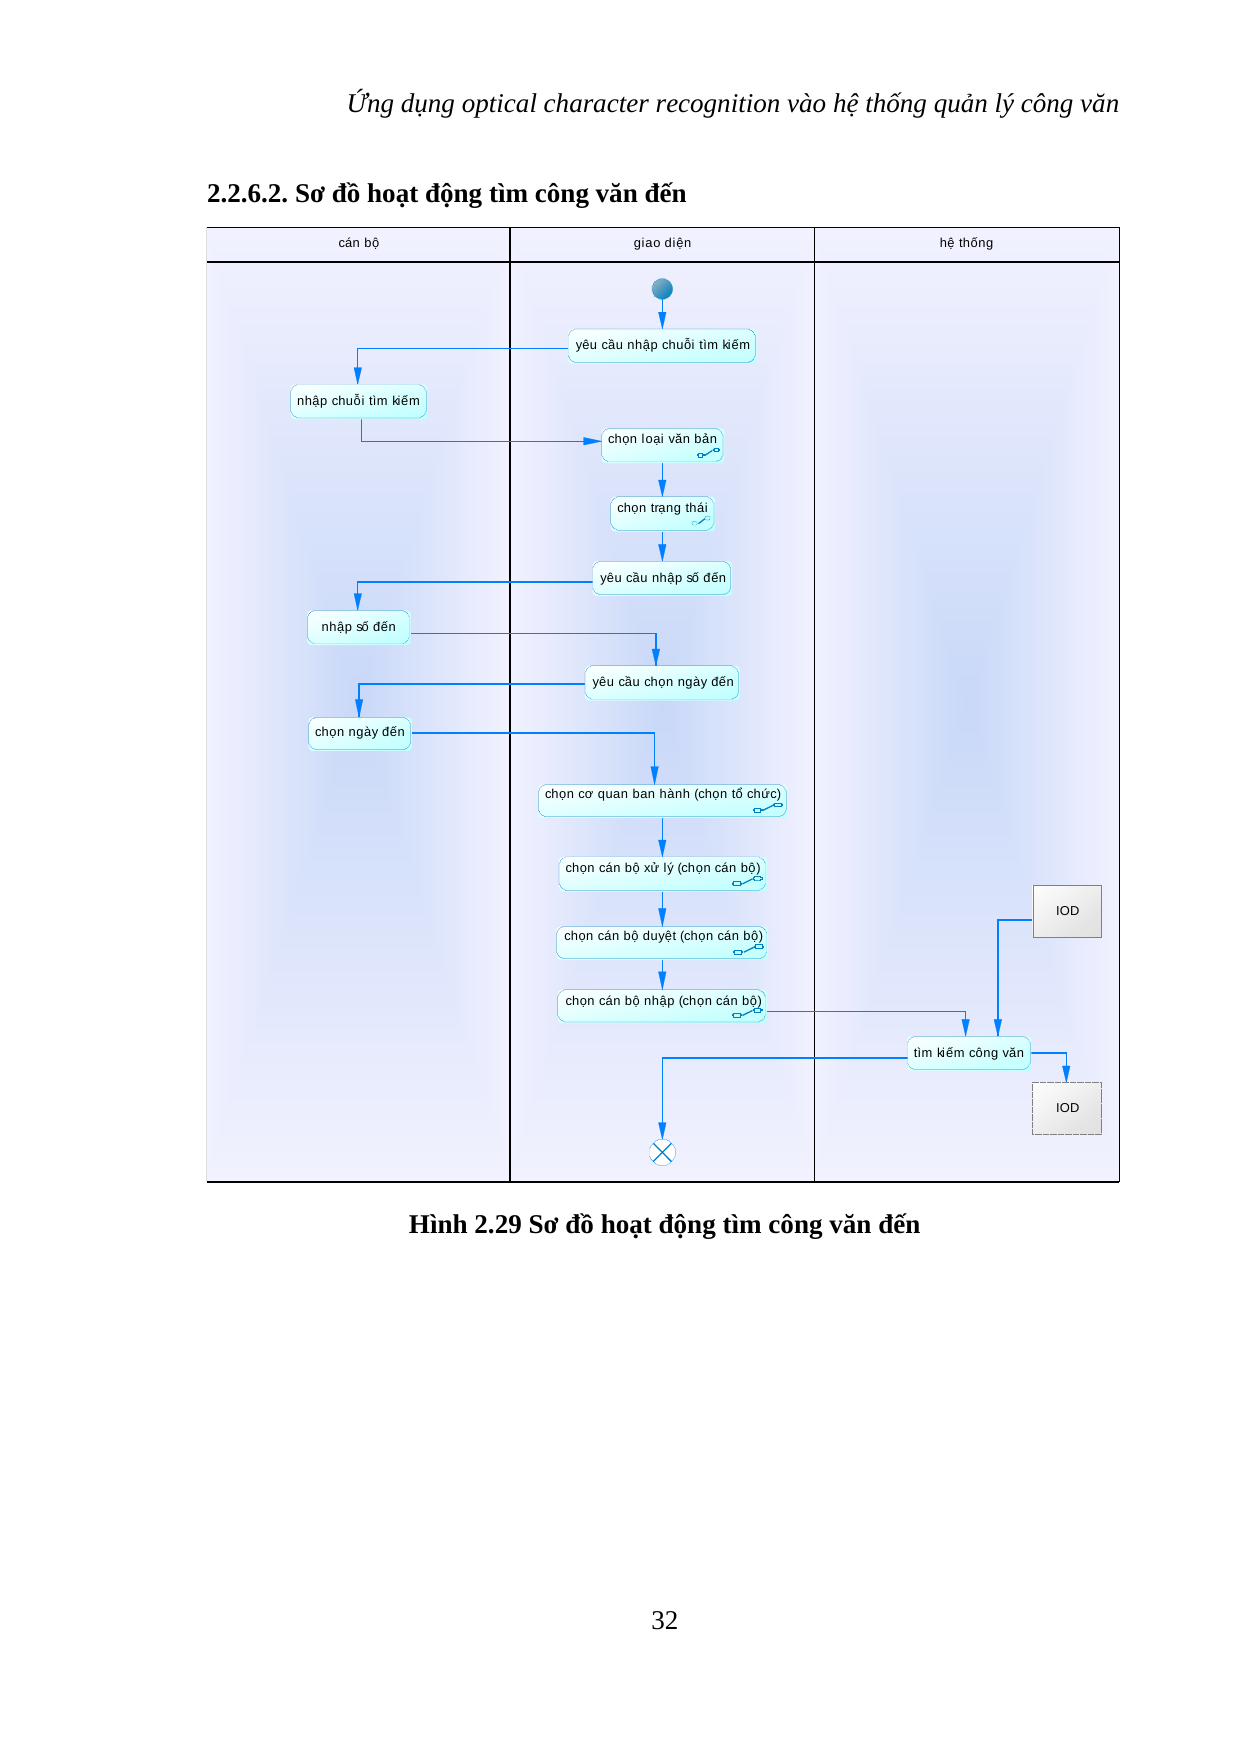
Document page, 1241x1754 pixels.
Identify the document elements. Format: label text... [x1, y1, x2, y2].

picture [610, 496, 715, 531]
picture [568, 328, 756, 363]
picture [601, 428, 724, 462]
picture [308, 717, 411, 750]
picture [592, 561, 731, 595]
subtitle Sơ đồ hoạt động tìm công văn đến [207, 177, 1122, 208]
picture [907, 1036, 1031, 1070]
picture [584, 665, 739, 700]
picture [538, 784, 787, 817]
picture [651, 278, 673, 300]
picture [290, 384, 427, 419]
picture [556, 926, 767, 959]
picture [557, 989, 766, 1023]
picture [558, 856, 766, 891]
picture [307, 610, 410, 644]
